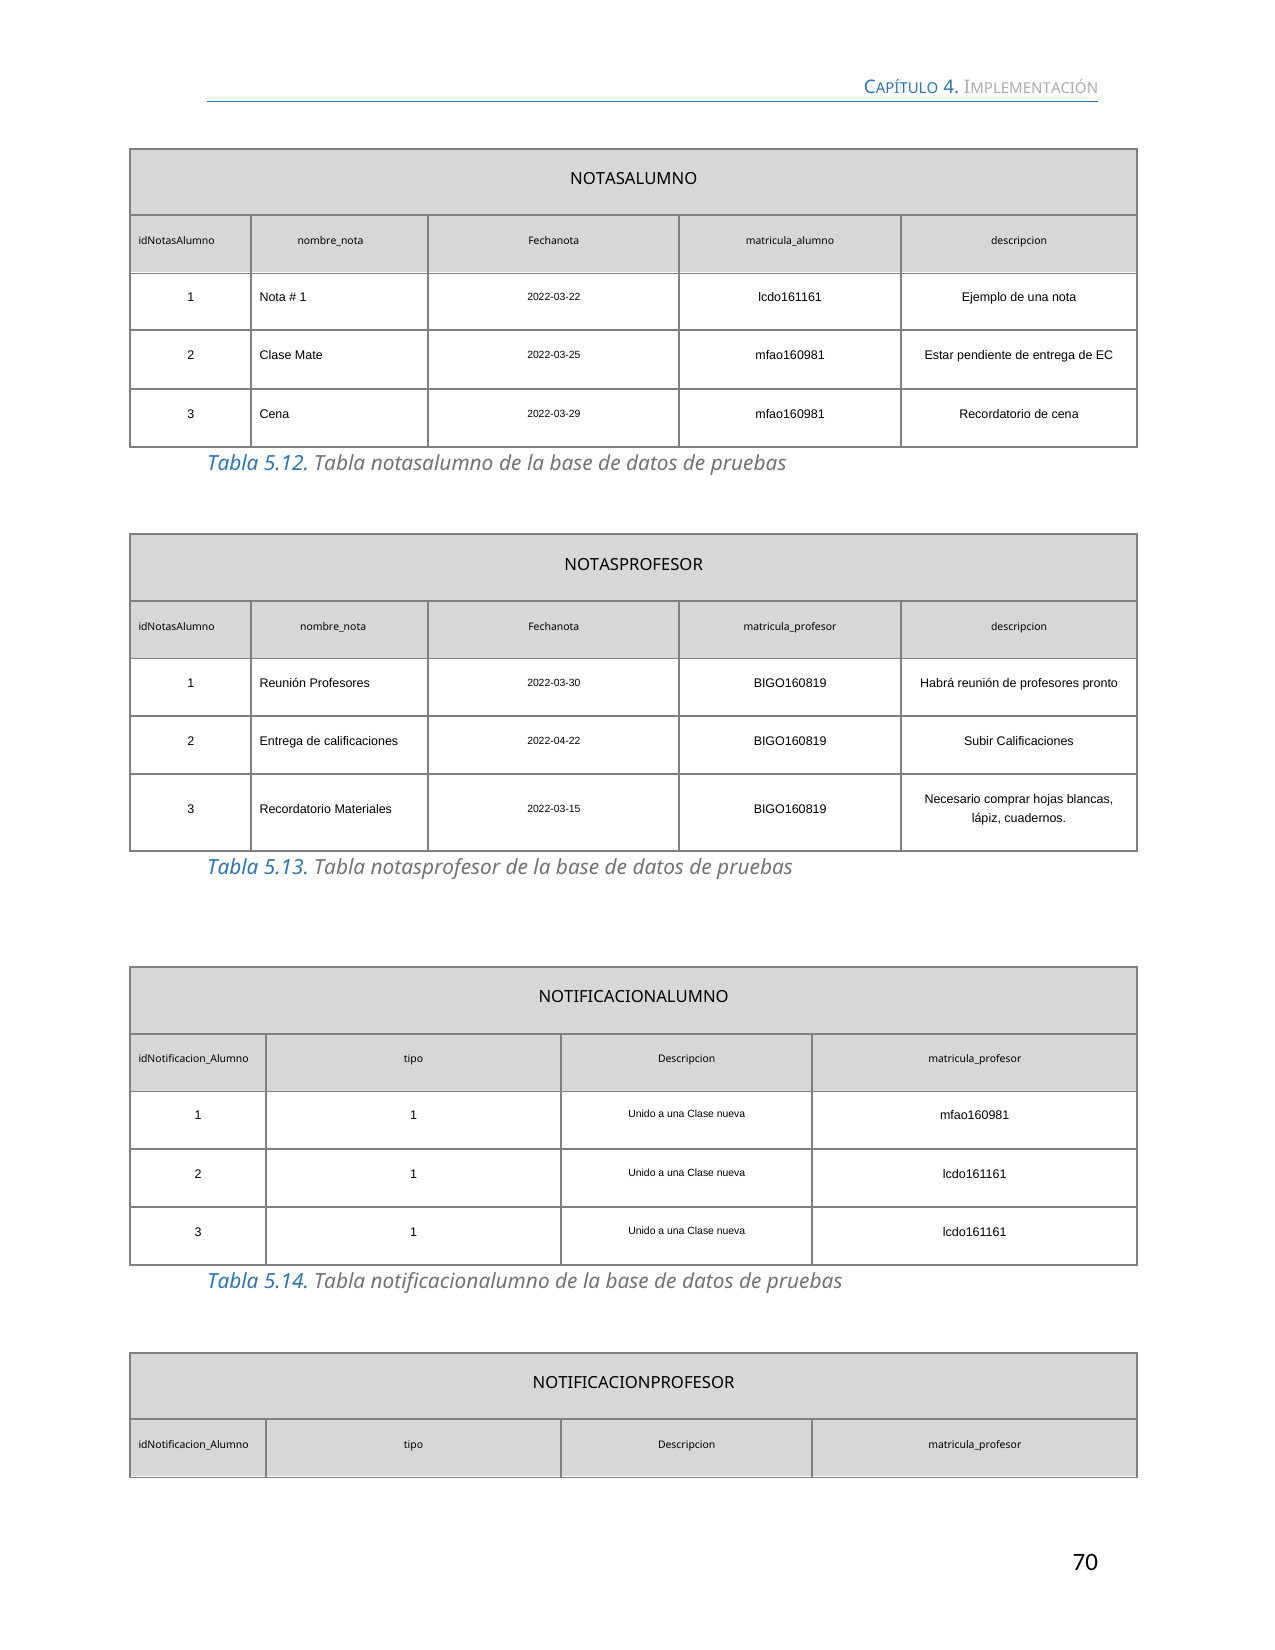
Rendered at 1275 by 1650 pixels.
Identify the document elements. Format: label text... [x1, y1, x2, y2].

table_header NOTIFICACIONPROFESOR [131, 1354, 1136, 1418]
text Tabla 5.14. Tabla notificacionalumno de la base de datos de pruebas [207, 1266, 1098, 1295]
table_cell Unido a una Clase nueva [562, 1208, 811, 1264]
table_cell Ejemplo de una nota [902, 274, 1136, 329]
table_cell Entrega de calificaciones [252, 717, 427, 773]
table_cell Clase Mate [252, 331, 427, 388]
table_cell idNotasAlumno [131, 216, 250, 272]
table_cell matricula_profesor [680, 602, 900, 658]
table_header NOTASALUMNO [131, 150, 1136, 214]
table_cell 1 [131, 1092, 265, 1148]
table_cell Estar pendiente de entrega de EC [902, 331, 1136, 388]
table_cell 2 [131, 331, 250, 388]
table_cell matricula_profesor [813, 1035, 1136, 1091]
table_cell 1 [131, 274, 250, 329]
table_cell Cena [252, 390, 427, 446]
table_cell matricula_alumno [680, 216, 900, 272]
table_cell 2022-03-29 [429, 390, 678, 446]
table_cell BIGO160819 [680, 659, 900, 715]
table_cell 3 [131, 1208, 265, 1264]
table_header NOTASPROFESOR [131, 535, 1136, 600]
table_cell 2022-03-25 [429, 331, 678, 388]
table_cell Reunión Profesores [252, 659, 427, 715]
table_cell 1 [267, 1092, 560, 1148]
table_cell Fechanota [429, 216, 678, 272]
table_cell Necesario comprar hojas blancas, lápiz, cuadernos. [902, 775, 1136, 850]
table_cell BIGO160819 [680, 775, 900, 850]
text Tabla 5.12. Tabla notasalumno de la base de datos de pruebas [207, 448, 1098, 476]
table_cell Descripcion [562, 1420, 811, 1476]
table_cell Fechanota [429, 602, 678, 658]
table_cell matricula_profesor [813, 1420, 1136, 1476]
table_cell 1 [267, 1150, 560, 1206]
table_cell mfao160981 [680, 390, 900, 446]
table_cell Unido a una Clase nueva [562, 1150, 811, 1206]
table_cell 3 [131, 390, 250, 446]
table_cell 2022-04-22 [429, 717, 678, 773]
table_header NOTIFICACIONALUMNO [131, 968, 1136, 1033]
table_cell mfao160981 [813, 1092, 1136, 1148]
table_cell BIGO160819 [680, 717, 900, 773]
table_cell 2 [131, 1150, 265, 1206]
table_cell Nota # 1 [252, 274, 427, 329]
table_cell idNotificacion_Alumno [131, 1035, 265, 1091]
table_cell 2022-03-22 [429, 274, 678, 329]
table_cell 1 [131, 659, 250, 715]
table_cell Subir Calificaciones [902, 717, 1136, 773]
table_cell tipo [267, 1035, 560, 1091]
table_cell nombre_nota [252, 602, 427, 658]
table_cell Unido a una Clase nueva [562, 1092, 811, 1148]
table_cell Habrá reunión de profesores pronto [902, 659, 1136, 715]
table_cell Recordatorio de cena [902, 390, 1136, 446]
table_cell lcdo161161 [813, 1208, 1136, 1264]
table_cell Recordatorio Materiales [252, 775, 427, 850]
table_cell descripcion [902, 216, 1136, 272]
table_cell lcdo161161 [680, 274, 900, 329]
table_cell 2 [131, 717, 250, 773]
table_cell idNotificacion_Alumno [131, 1420, 265, 1476]
table_cell Descripcion [562, 1035, 811, 1091]
table_cell mfao160981 [680, 331, 900, 388]
table_cell 3 [131, 775, 250, 850]
table_cell 2022-03-15 [429, 775, 678, 850]
text Tabla 5.13. Tabla notasprofesor de la base de datos de pruebas [207, 852, 1098, 881]
table_cell 2022-03-30 [429, 659, 678, 715]
table_cell 1 [267, 1208, 560, 1264]
table_cell nombre_nota [252, 216, 427, 272]
table_cell lcdo161161 [813, 1150, 1136, 1206]
table_cell idNotasAlumno [131, 602, 250, 658]
table_cell tipo [267, 1420, 560, 1476]
table_cell descripcion [902, 602, 1136, 658]
